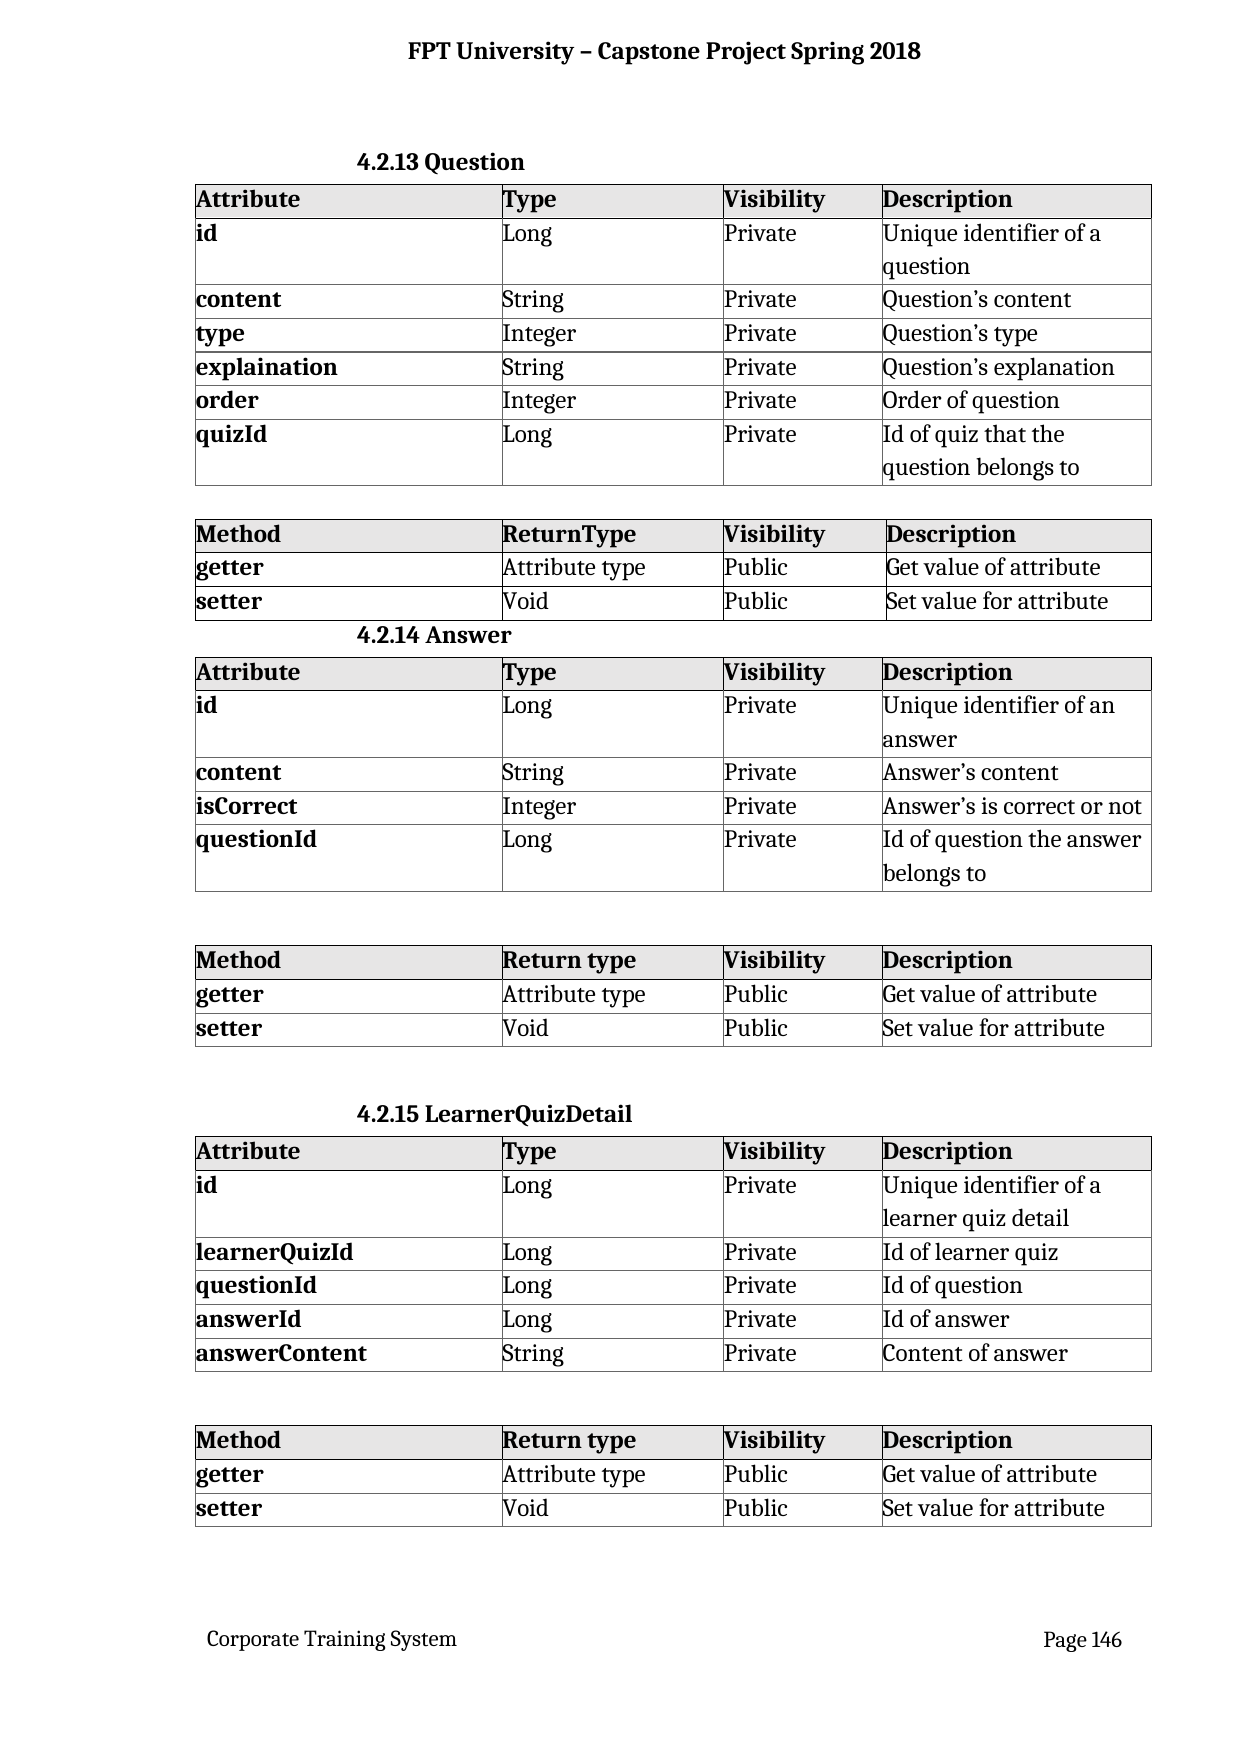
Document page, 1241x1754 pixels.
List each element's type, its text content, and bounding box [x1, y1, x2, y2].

table_cell Attribute type [503, 980, 723, 1012]
table_cell Public [724, 587, 886, 619]
table_cell Set value for attribute [887, 587, 1151, 619]
table_header Method [196, 1426, 502, 1459]
table_header Method [196, 520, 502, 552]
table_cell Attribute type [503, 553, 723, 586]
table_cell Integer [503, 792, 723, 824]
table_cell isCorrect [196, 792, 502, 824]
table_header Visibility [724, 658, 882, 690]
table_cell Private [724, 353, 882, 385]
table_cell Question’s explanation [883, 353, 1151, 385]
table_header Description [883, 1426, 1151, 1459]
table_cell type [196, 319, 502, 351]
table_cell Private [724, 1305, 882, 1337]
table_cell Id of question [883, 1271, 1151, 1304]
table_cell answerContent [196, 1339, 502, 1371]
table_cell Id of answer [883, 1305, 1151, 1337]
table_cell Void [503, 587, 723, 619]
table_cell content [196, 758, 502, 791]
table_cell String [503, 1339, 723, 1371]
table_cell Answer’s content [883, 758, 1151, 791]
table_cell Private [724, 691, 882, 757]
table_header Description [883, 946, 1151, 979]
table_cell Private [724, 1271, 882, 1304]
table_cell Private [724, 825, 882, 891]
table_cell Id of quiz that the question belongs to [883, 420, 1151, 485]
table_header Visibility [724, 185, 882, 217]
table_cell Integer [503, 386, 723, 419]
table_header Visibility [724, 520, 886, 552]
table_cell content [196, 285, 502, 318]
table_cell Get value of attribute [887, 553, 1151, 586]
table_cell Long [503, 1238, 723, 1270]
table_cell Set value for attribute [883, 1494, 1151, 1526]
table_cell Attribute type [503, 1460, 723, 1492]
table_cell Public [724, 553, 886, 586]
table_cell Void [503, 1494, 723, 1526]
table_cell String [503, 353, 723, 385]
subtitle 4.2.13 Question [357, 148, 1124, 176]
table_cell setter [196, 1494, 502, 1526]
table_header Return type [503, 946, 723, 979]
table_cell questionId [196, 825, 502, 891]
table_cell Private [724, 319, 882, 351]
table_cell getter [196, 980, 502, 1012]
table_cell Public [724, 1460, 882, 1492]
table_cell Unique identifier of a learner quiz detail [883, 1171, 1151, 1237]
table_header Description [887, 520, 1151, 552]
table_cell explaination [196, 353, 502, 385]
table_cell getter [196, 553, 502, 586]
table_cell Public [724, 1014, 882, 1046]
table_cell Question’s content [883, 285, 1151, 318]
table_cell getter [196, 1460, 502, 1492]
table_cell id [196, 219, 502, 284]
table_cell Order of question [883, 386, 1151, 419]
table_cell Id of question the answer belongs to [883, 825, 1151, 891]
table_cell Get value of attribute [883, 980, 1151, 1012]
table_header Description [883, 1137, 1151, 1170]
table_cell String [503, 285, 723, 318]
table_cell id [196, 691, 502, 757]
table_cell Integer [503, 319, 723, 351]
table_header Type [503, 1137, 723, 1170]
subtitle 4.2.14 Answer [357, 621, 1124, 649]
table_cell Answer’s is correct or not [883, 792, 1151, 824]
table_cell Void [503, 1014, 723, 1046]
table_cell Set value for attribute [883, 1014, 1151, 1046]
table_header Attribute [196, 1137, 502, 1170]
table_cell Get value of attribute [883, 1460, 1151, 1492]
table_cell Private [724, 386, 882, 419]
table_cell String [503, 758, 723, 791]
table_header ReturnType [503, 520, 723, 552]
table_cell Question’s type [883, 319, 1151, 351]
table_header Attribute [196, 658, 502, 690]
table_cell Unique identifier of an answer [883, 691, 1151, 757]
table_cell Private [724, 758, 882, 791]
table_cell quizId [196, 420, 502, 485]
table_cell Public [724, 980, 882, 1012]
table_header Visibility [724, 1137, 882, 1170]
table_header Attribute [196, 185, 502, 217]
table_cell Private [724, 285, 882, 318]
table_cell setter [196, 587, 502, 619]
table_cell Unique identifier of a question [883, 219, 1151, 284]
table_cell Private [724, 1339, 882, 1371]
table_cell Long [503, 825, 723, 891]
table_cell id [196, 1171, 502, 1237]
table_cell Long [503, 1171, 723, 1237]
table_header Type [503, 185, 723, 217]
table_cell Long [503, 1271, 723, 1304]
table_cell Private [724, 219, 882, 284]
table_header Description [883, 658, 1151, 690]
table_header Return type [503, 1426, 723, 1459]
table_cell questionId [196, 1271, 502, 1304]
table_cell order [196, 386, 502, 419]
table_cell Private [724, 1171, 882, 1237]
table_cell Private [724, 420, 882, 485]
table_header Description [883, 185, 1151, 217]
table_cell learnerQuizId [196, 1238, 502, 1270]
subtitle 4.2.15 LearnerQuizDetail [357, 1100, 1124, 1129]
table_header Method [196, 946, 502, 979]
table_cell Private [724, 792, 882, 824]
table_cell Long [503, 420, 723, 485]
table_header Visibility [724, 1426, 882, 1459]
table_cell Public [724, 1494, 882, 1526]
table_cell Long [503, 1305, 723, 1337]
table_header Visibility [724, 946, 882, 979]
table_header Type [503, 658, 723, 690]
table_cell Id of learner quiz [883, 1238, 1151, 1270]
table_cell setter [196, 1014, 502, 1046]
table_cell Long [503, 691, 723, 757]
table_cell Long [503, 219, 723, 284]
table_cell answerId [196, 1305, 502, 1337]
table_cell Content of answer [883, 1339, 1151, 1371]
table_cell Private [724, 1238, 882, 1270]
